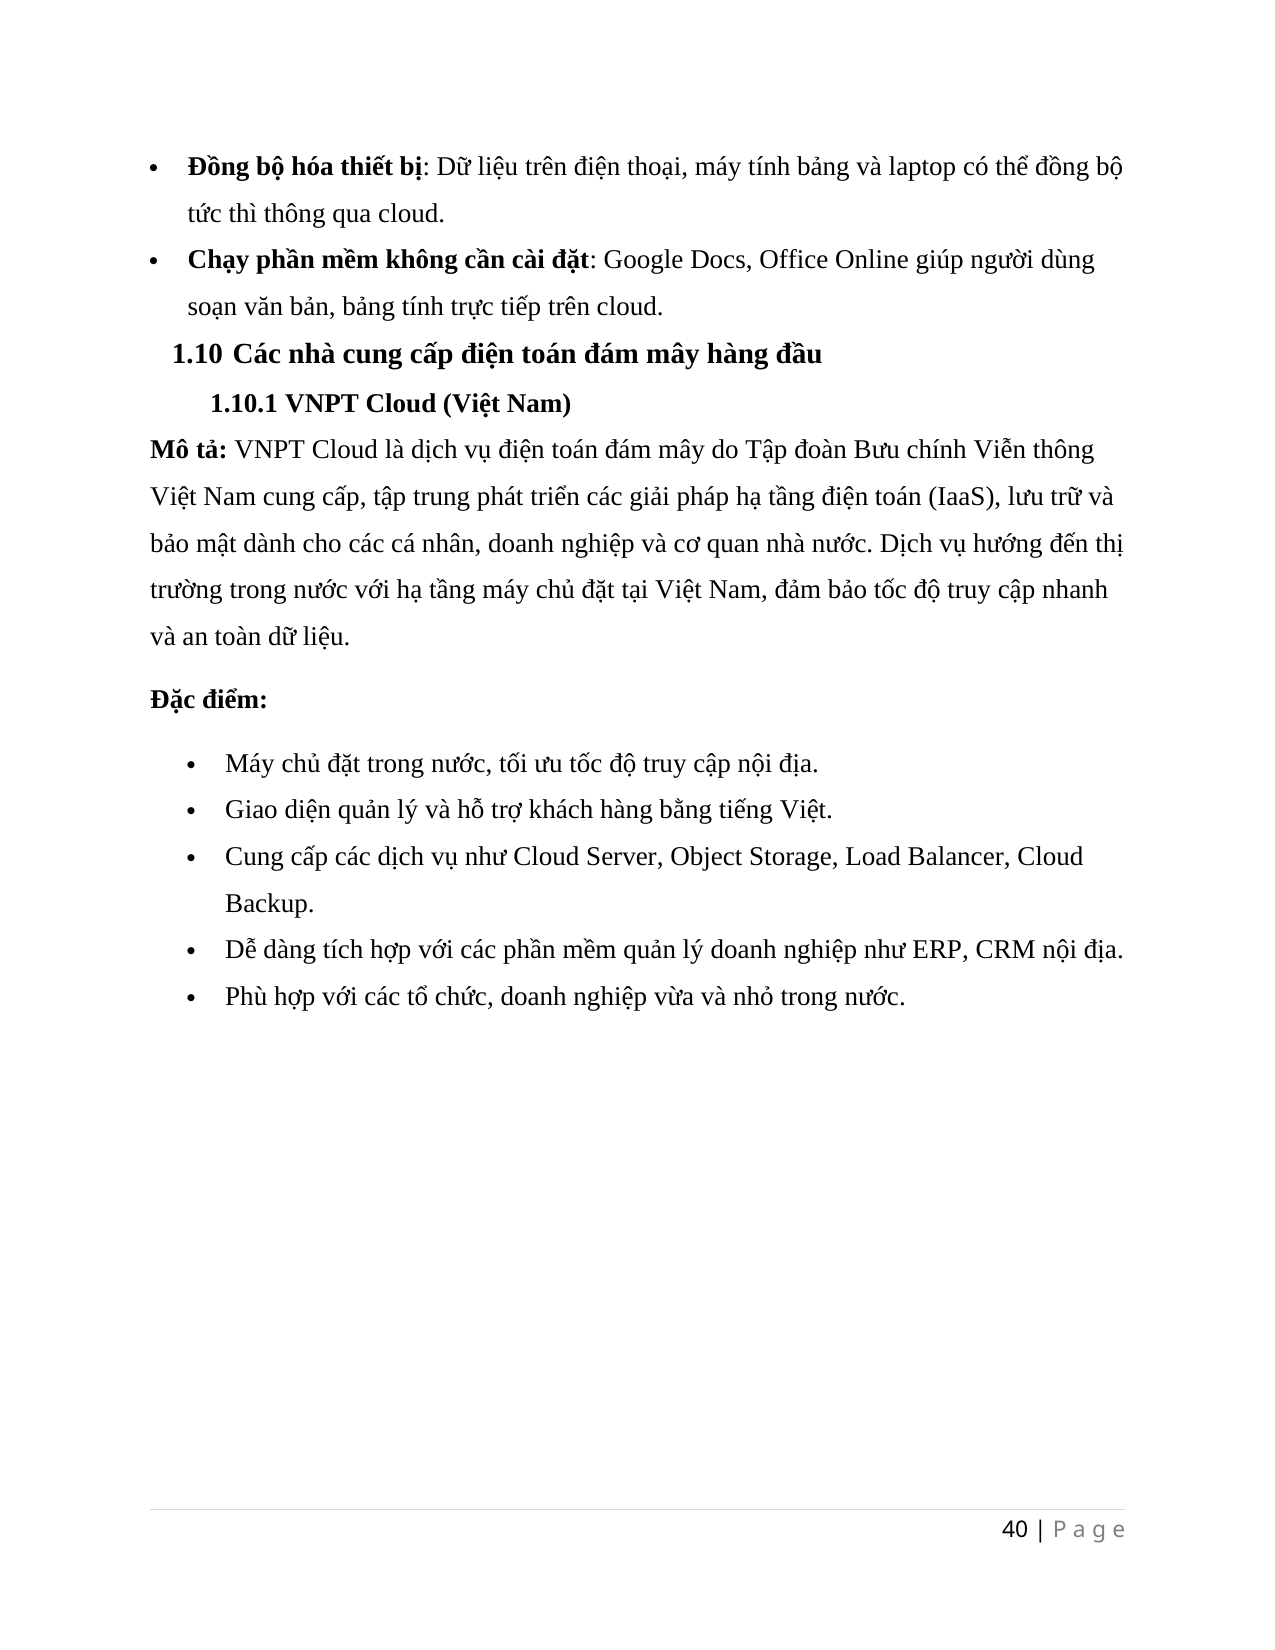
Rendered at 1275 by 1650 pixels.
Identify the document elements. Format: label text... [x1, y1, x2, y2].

list Máy chủ đặt trong nước, tối ưu tốc độ truy cập nội địa. [187, 747, 1125, 778]
list VNPT Cloud (Việt Nam) [210, 387, 1125, 418]
text Đặc điểm: [150, 684, 1125, 715]
list Các nhà cung cấp điện toán đám mây hàng đầu [172, 337, 1125, 370]
text Mô tả: VNPT Cloud là dịch vụ điện toán đám mây do Tập đoàn Bưu chính Viễn thông Việt Nam cung cấp, tập trung phát triển các giải pháp hạ tầng điện toán (IaaS), lưu trữ và bảo mật dành cho các cá nhân, doanh nghiệp và cơ quan nhà nước. Dịch vụ hướng đến thị trường trong nước với hạ tầng máy chủ đặt tại Việt Nam, đảm bảo tốc độ truy cập nhanh và an toàn dữ liệu. [150, 434, 1125, 651]
list Đồng bộ hóa thiết bị: Dữ liệu trên điện thoại, máy tính bảng và laptop có thể đồng bộ tức thì thông qua cloud. [150, 150, 1125, 228]
list Cung cấp các dịch vụ như Cloud Server, Object Storage, Load Balancer, Cloud Backup. [187, 840, 1125, 918]
list Giao diện quản lý và hỗ trợ khách hàng bằng tiếng Việt. [187, 794, 1125, 825]
list Dễ dàng tích hợp với các phần mềm quản lý doanh nghiệp như ERP, CRM nội địa. [187, 934, 1125, 965]
list Phù hợp với các tổ chức, doanh nghiệp vừa và nhỏ trong nước. [187, 980, 1125, 1011]
list Chạy phần mềm không cần cài đặt: Google Docs, Office Online giúp người dùng soạn văn bản, bảng tính trực tiếp trên cloud. [150, 243, 1125, 321]
